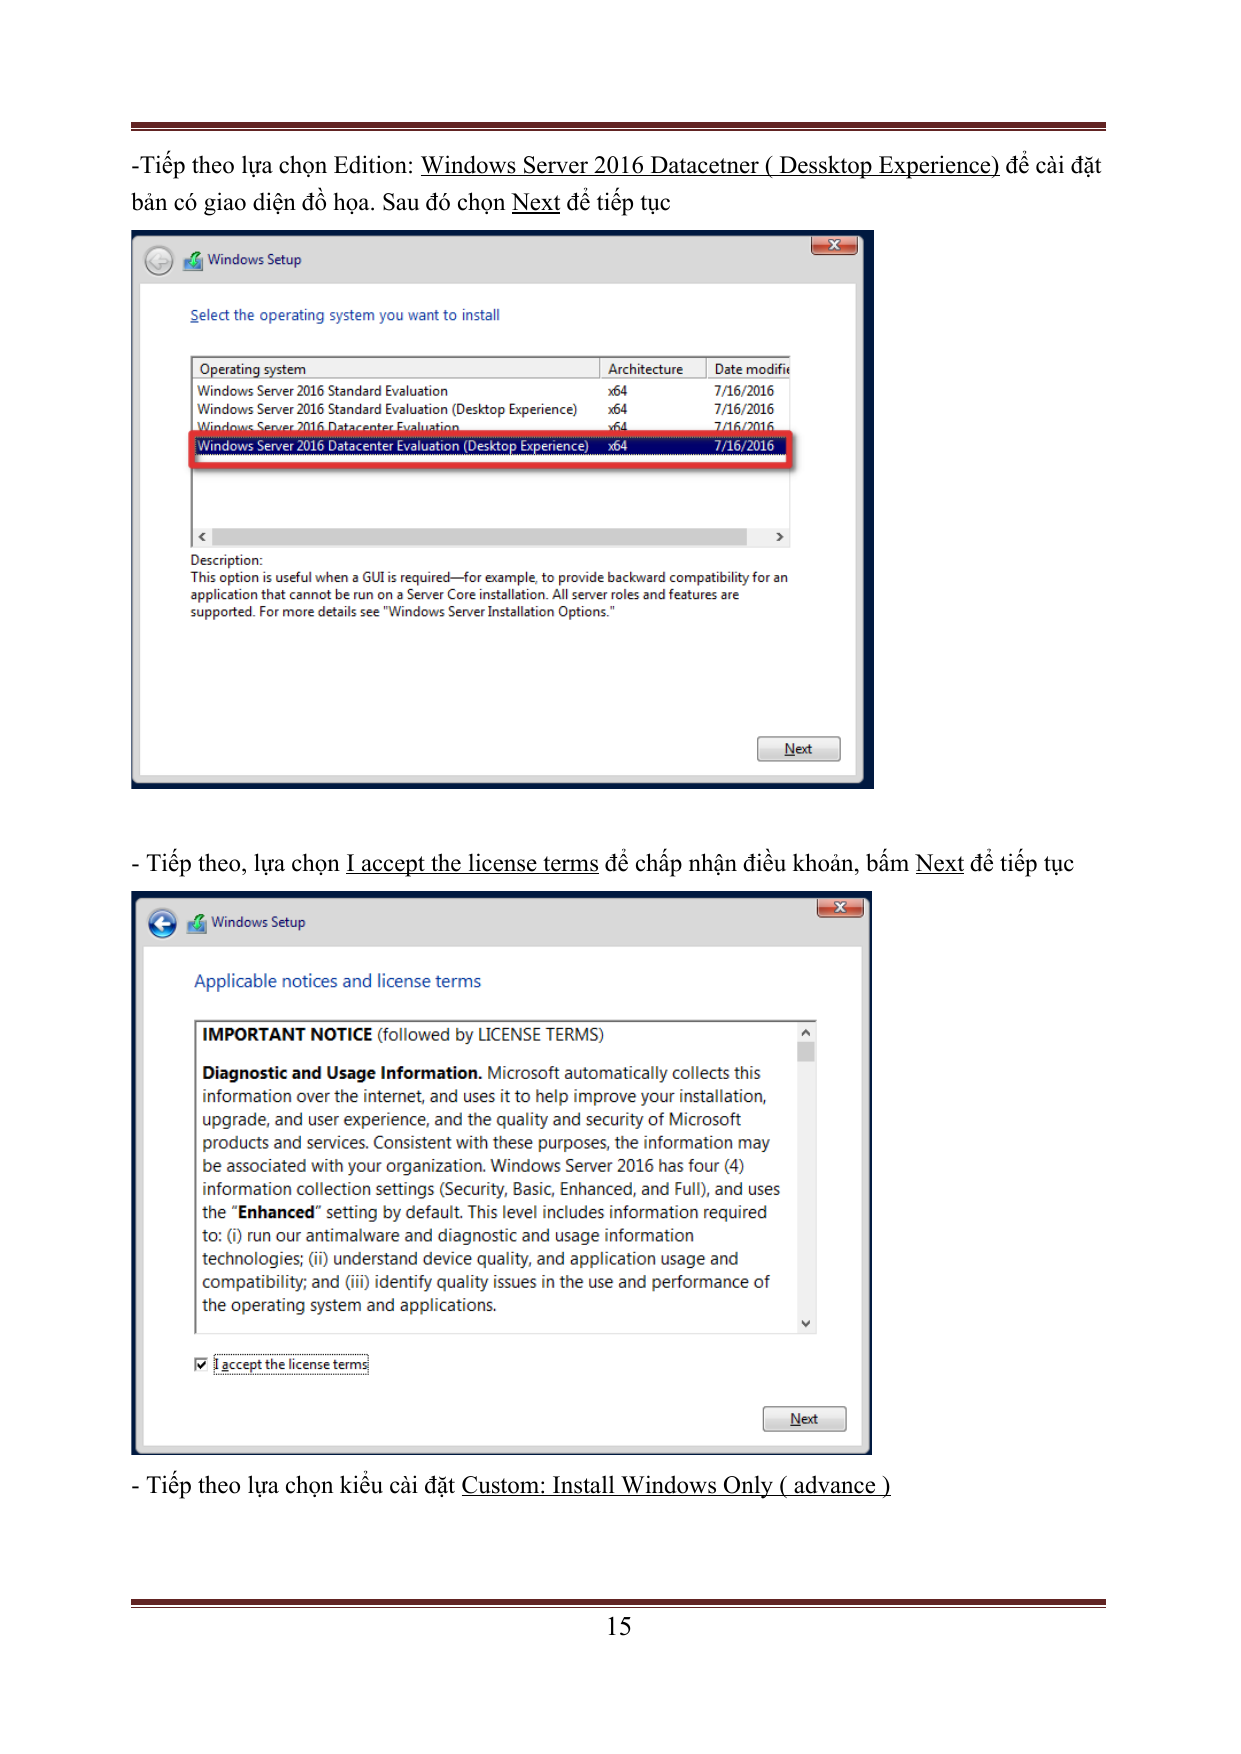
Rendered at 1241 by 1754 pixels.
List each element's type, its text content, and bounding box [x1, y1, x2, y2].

text - Tiếp theo lựa chọn kiểu cài đặt Custom: Install Windows Only ( advance ) [131, 1470, 1106, 1499]
picture [131, 230, 874, 789]
text -Tiếp theo lựa chọn Edition: Windows Server 2016 Datacetner ( Dessktop Experience) để cài đặt bản có giao diện đồ họa. Sau đó chọn Next để tiếp tục [131, 150, 1106, 216]
text - Tiếp theo, lựa chọn I accept the license terms để chấp nhận điều khoản, bấm Next để tiếp tục [131, 848, 1106, 877]
picture [131, 891, 872, 1455]
